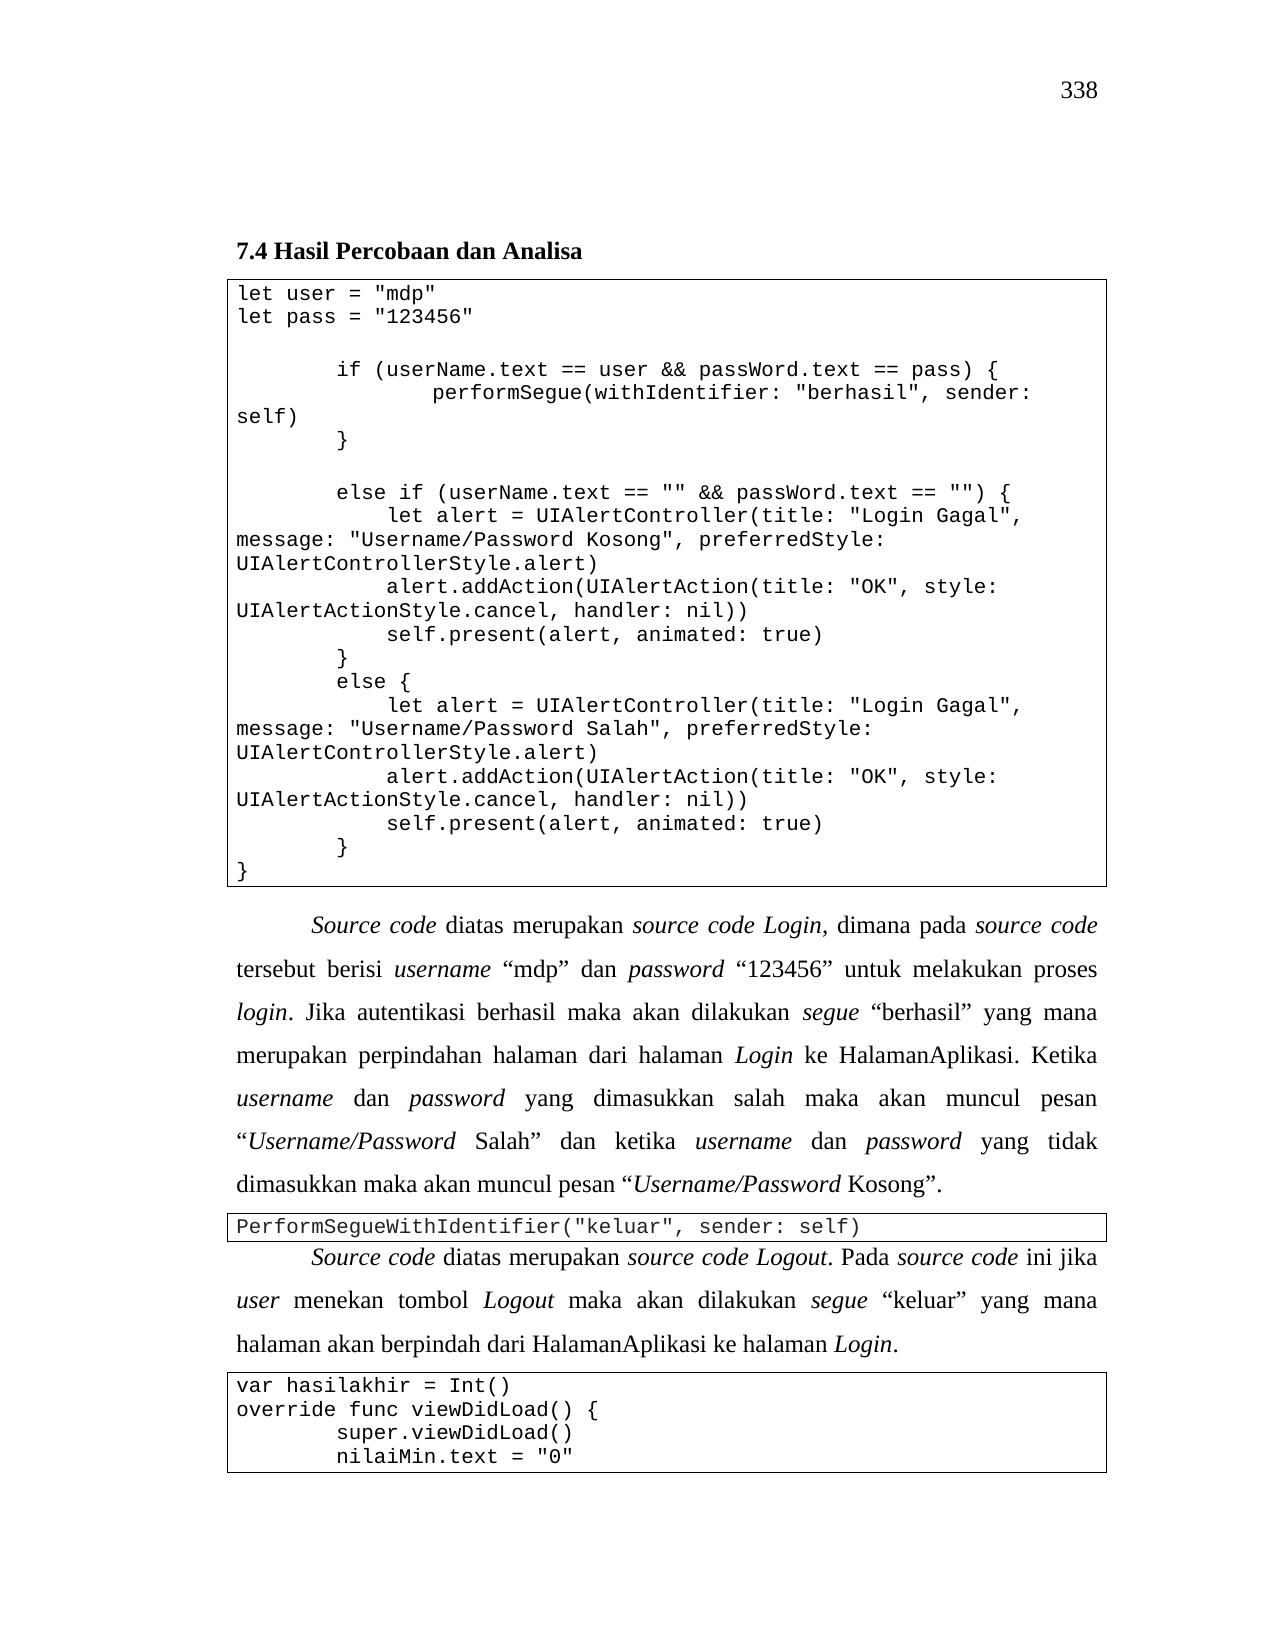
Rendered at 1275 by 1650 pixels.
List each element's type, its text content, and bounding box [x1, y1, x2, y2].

text super.viewDidLoad() [236, 1422, 1098, 1443]
text performSegue(withIdentifier: "berhasil", sender: self) [236, 382, 1098, 429]
text PerformSegueWithIdentifier("keluar", sender: self) [228, 1214, 1106, 1241]
text self.present(alert, animated: true) [236, 624, 1098, 647]
text } [236, 647, 1098, 671]
text 7.4 Hasil Percobaan dan Analisa [236, 236, 1092, 265]
text else if (userName.text == "" && passWord.text == "") { [236, 482, 1098, 506]
text override func viewDidLoad() { [236, 1398, 1098, 1422]
text Source code diatas merupakan source code Logout. Pada source code ini jika user menekan tombol Logout maka akan dilakukan segue “keluar” yang mana halaman akan berpindah dari HalamanAplikasi ke halaman Login. [236, 1242, 1098, 1357]
text if (userName.text == user && passWord.text == pass) { [236, 358, 1098, 382]
text self.present(alert, animated: true) [236, 813, 1098, 837]
text var hasilakhir = Int() [228, 1373, 1106, 1398]
text } [236, 429, 1098, 453]
text let pass = "123456" [236, 306, 1098, 330]
text else { [236, 671, 1098, 695]
text let user = "mdp" [228, 280, 1106, 306]
text } [236, 837, 1098, 857]
text let alert = UIAlertController(title: "Login Gagal", message: "Username/Password Salah", preferredStyle: UIAlertControllerStyle.alert) [236, 695, 1098, 766]
text alert.addAction(UIAlertAction(title: "OK", style: UIAlertActionStyle.cancel, handler: nil)) [236, 766, 1098, 813]
text nilaiMin.text = "0" [228, 1443, 1106, 1472]
text alert.addAction(UIAlertAction(title: "OK", style: UIAlertActionStyle.cancel, handler: nil)) [236, 576, 1098, 624]
text Source code diatas merupakan source code Login, dimana pada source code tersebut berisi username “mdp” dan password “123456” untuk melakukan proses login. Jika autentikasi berhasil maka akan dilakukan segue “berhasil” yang mana merupakan perpindahan halaman dari halaman Login ke HalamanAplikasi. Ketika username dan password yang dimasukkan salah maka akan muncul pesan “Username/Password Salah” dan ketika username dan password yang tidak dimasukkan maka akan muncul pesan “Username/Password Kosong”. [236, 911, 1098, 1198]
text let alert = UIAlertController(title: "Login Gagal", message: "Username/Password Kosong", preferredStyle: UIAlertControllerStyle.alert) [236, 506, 1098, 576]
text } [228, 857, 1106, 886]
